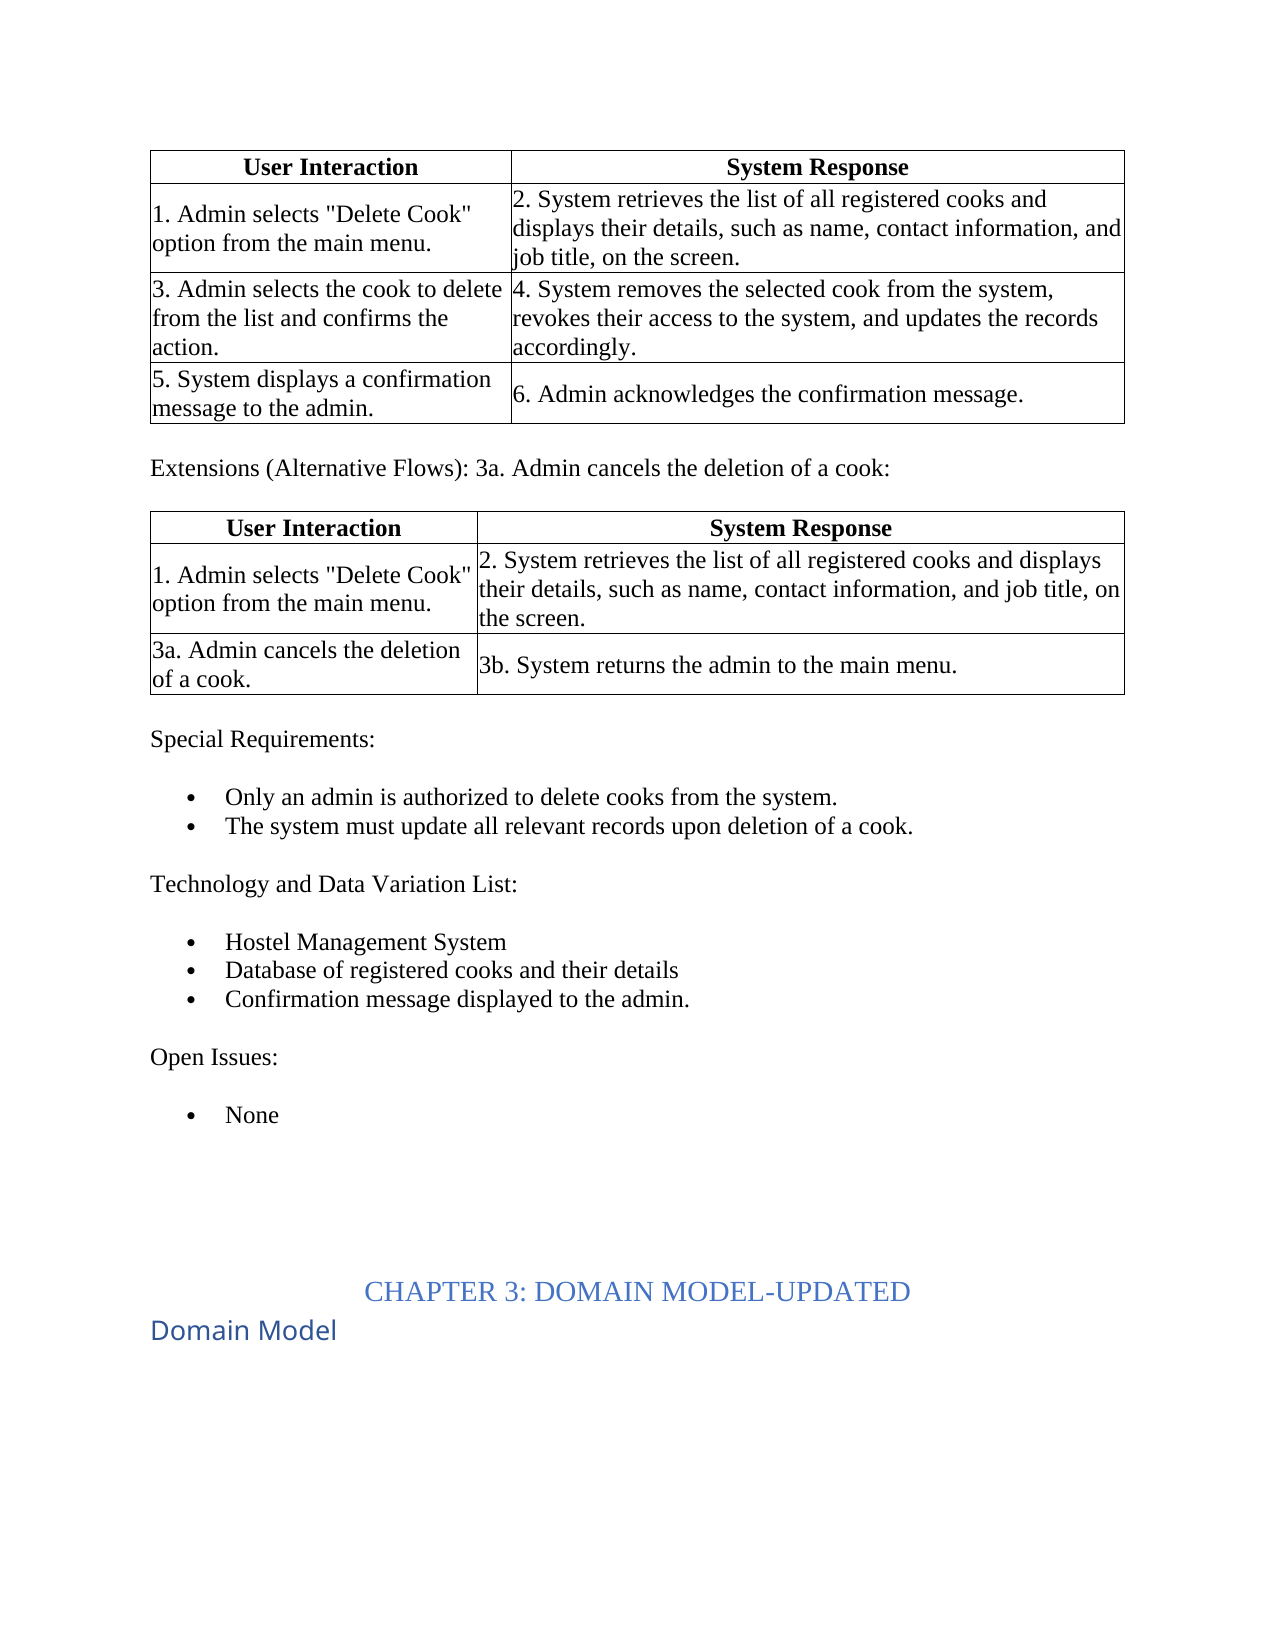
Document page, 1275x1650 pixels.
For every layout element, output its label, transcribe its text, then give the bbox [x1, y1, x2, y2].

table_cell 3. Admin selects the cook to delete from the list and confirms the action. [151, 273, 511, 362]
table_cell 2. System retrieves the list of all registered cooks and displays their details, such as name, contact information, and job title, on the screen. [478, 544, 1124, 633]
list Confirmation message displayed to the admin. [187, 984, 1125, 1013]
list None [187, 1100, 1125, 1129]
subtitle CHAPTER 3: DOMAIN MODEL-UPDATED [150, 1274, 1125, 1307]
text Extensions (Alternative Flows): 3a. Admin cancels the deletion of a cook: [150, 453, 1125, 482]
table_cell 1. Admin selects "Delete Cook" option from the main menu. [151, 544, 477, 633]
text Special Requirements: [150, 724, 1125, 753]
list The system must update all relevant records upon deletion of a cook. [187, 811, 1125, 839]
table_cell 3b. System returns the admin to the main menu. [478, 634, 1124, 694]
list Hostel Management System [187, 927, 1125, 955]
table_header System Response [478, 512, 1124, 543]
list Only an admin is authorized to delete cooks from the system. [187, 782, 1125, 811]
list Database of registered cooks and their details [187, 955, 1125, 984]
text Open Issues: [150, 1042, 1125, 1071]
text Technology and Data Variation List: [150, 869, 1125, 897]
table_cell 6. Admin acknowledges the confirmation message. [512, 363, 1124, 423]
table_cell 2. System retrieves the list of all registered cooks and displays their details, such as name, contact information, and job title, on the screen. [512, 184, 1124, 272]
table_cell 3a. Admin cancels the deletion of a cook. [151, 634, 477, 694]
table_cell 1. Admin selects "Delete Cook" option from the main menu. [151, 184, 511, 272]
table_cell 4. System removes the selected cook from the system, revokes their access to the system, and updates the records accordingly. [512, 273, 1124, 362]
table_header User Interaction [151, 512, 477, 543]
table_cell 5. System displays a confirmation message to the admin. [151, 363, 511, 423]
table_header User Interaction [151, 151, 511, 182]
subtitle Domain Model [150, 1311, 1125, 1348]
table_header System Response [512, 151, 1124, 182]
